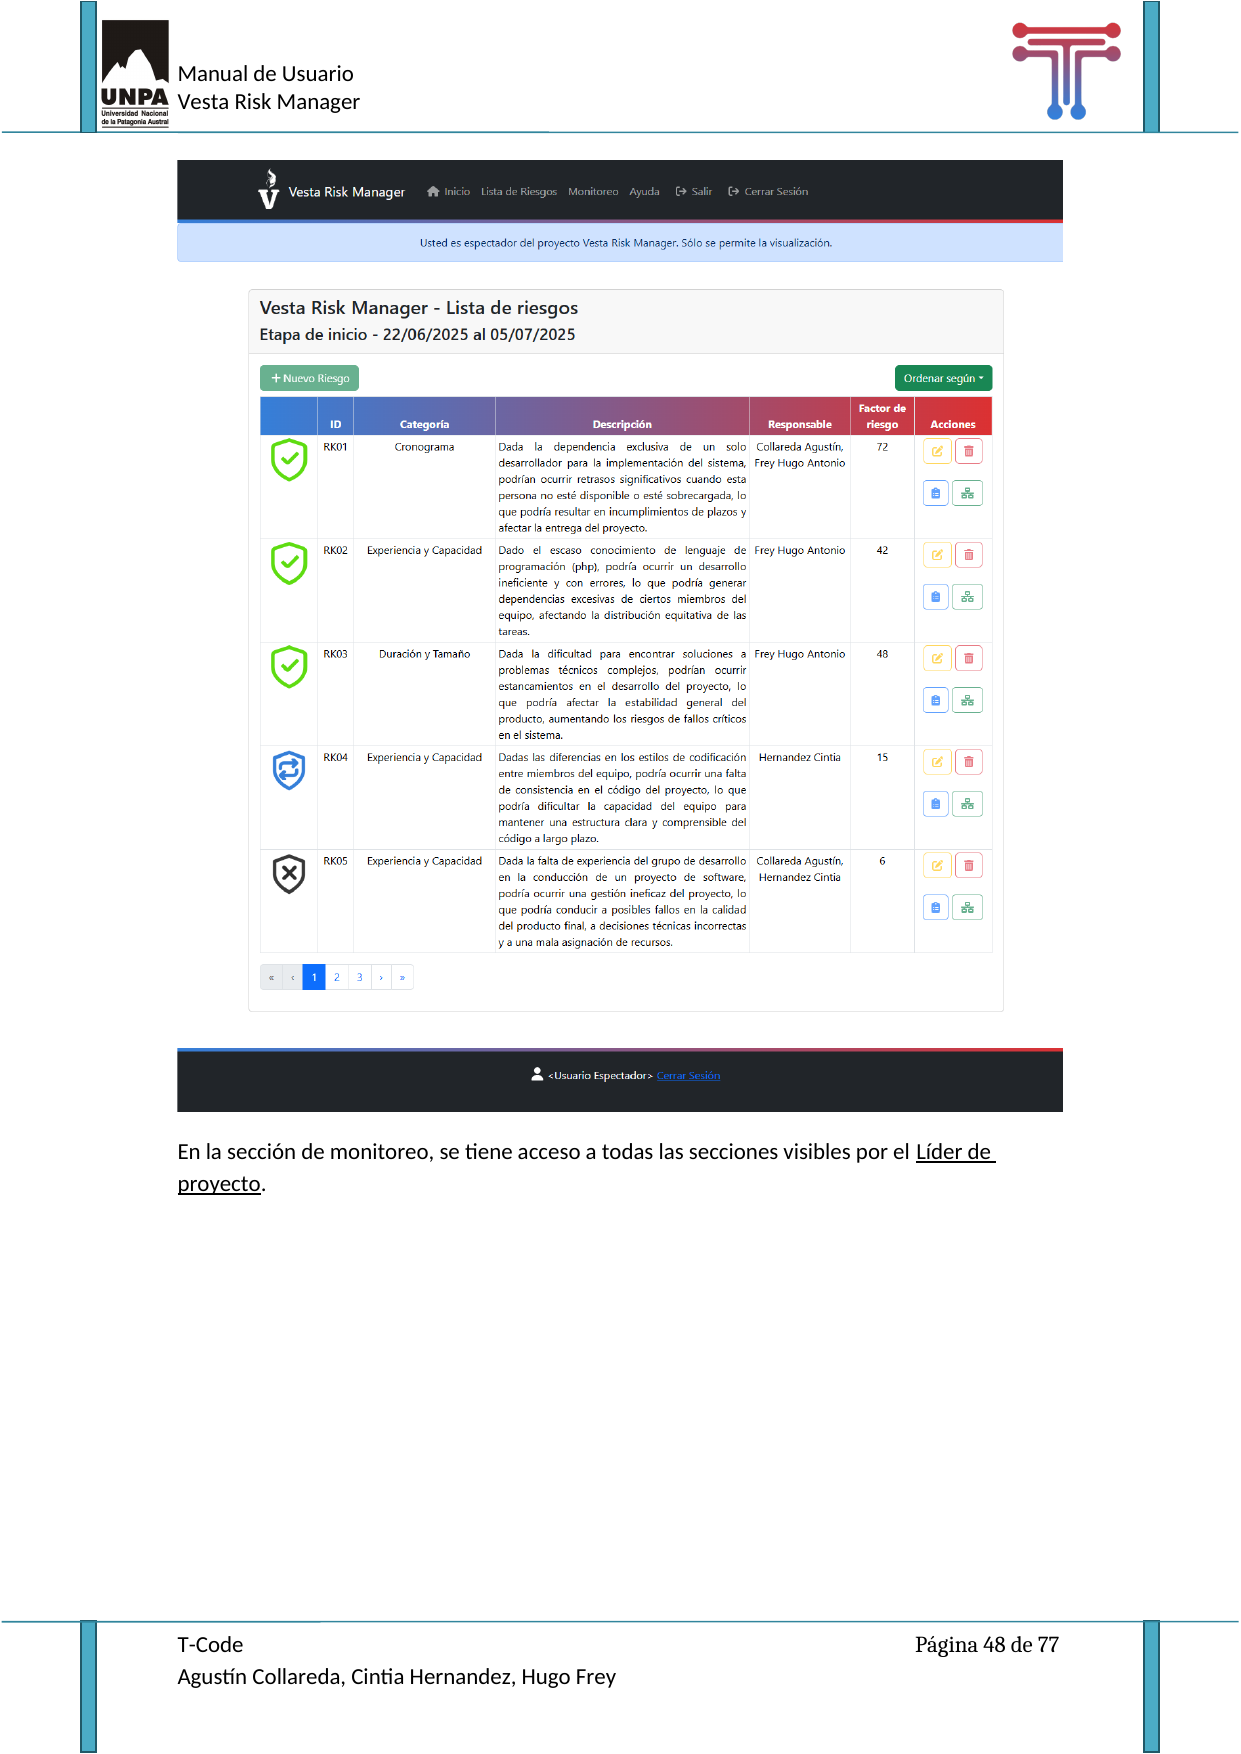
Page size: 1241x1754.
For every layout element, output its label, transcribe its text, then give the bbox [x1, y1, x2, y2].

picture [177, 160, 1063, 1112]
picture [1012, 19, 1122, 122]
picture [100, 18, 170, 129]
text En la sección de monitoreo, se tiene acceso a todas las secciones visibles por el Líder de proyecto. [177, 1137, 1063, 1197]
